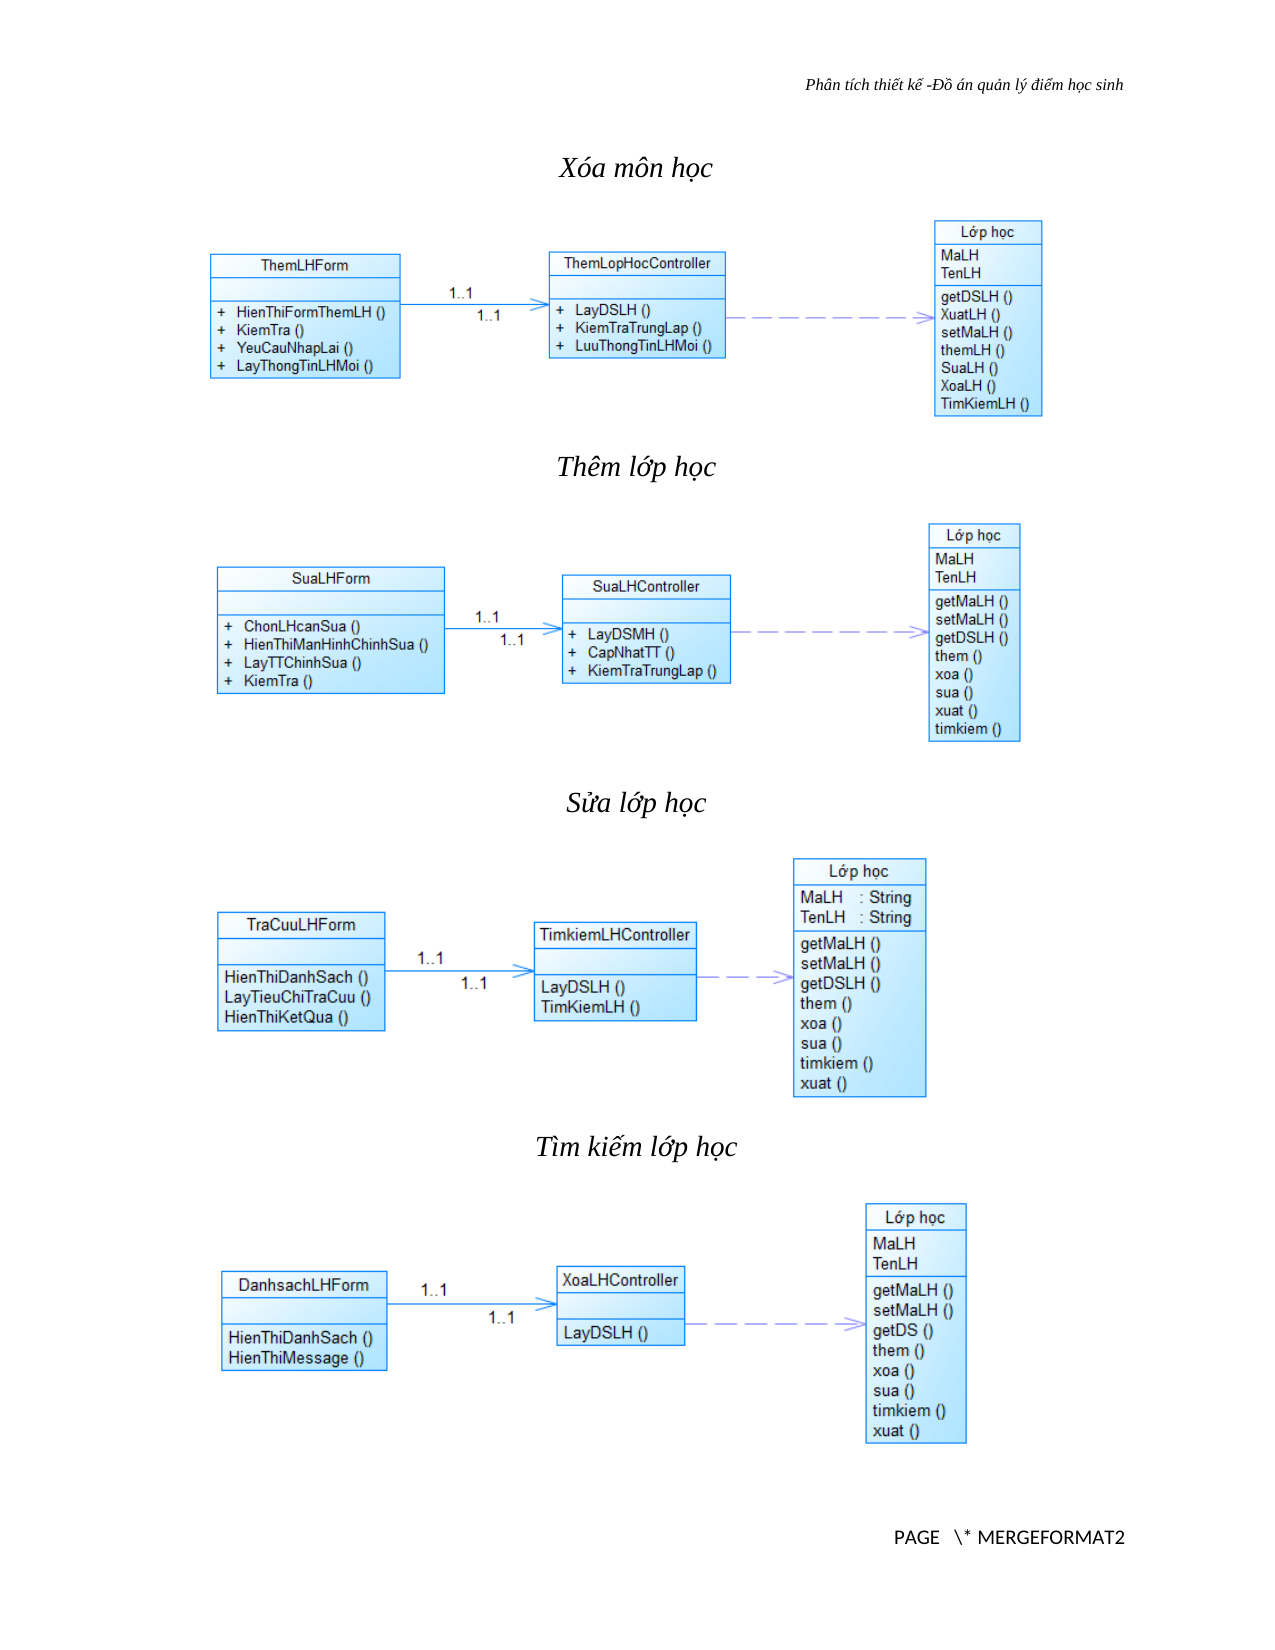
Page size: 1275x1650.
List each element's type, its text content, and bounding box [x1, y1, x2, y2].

picture [150, 1188, 1032, 1458]
picture [150, 844, 1125, 1105]
picture [150, 209, 1125, 425]
picture [150, 508, 1125, 761]
text Xóa môn học [150, 150, 1125, 183]
text Thêm lớp học [150, 449, 1125, 482]
text Sửa lớp học [150, 785, 1125, 819]
text Tìm kiếm lớp học [150, 1129, 1125, 1163]
